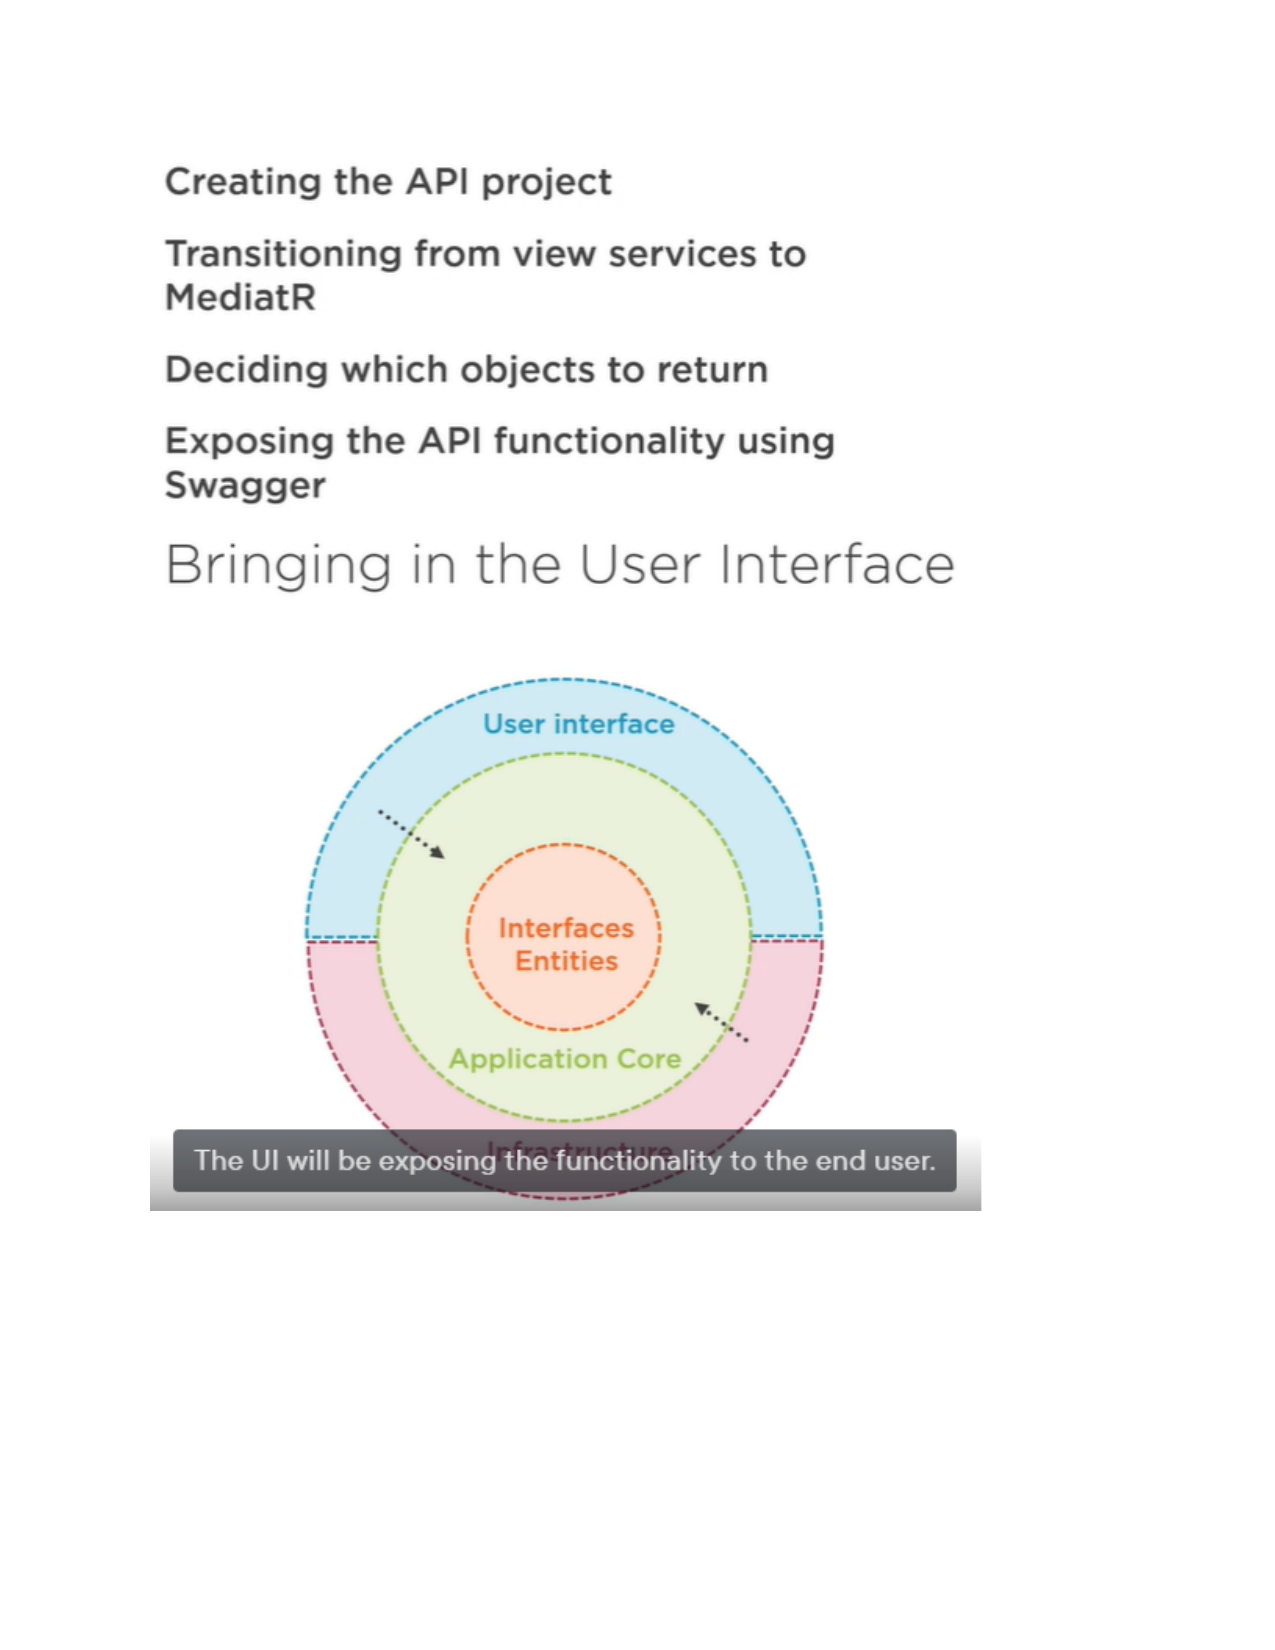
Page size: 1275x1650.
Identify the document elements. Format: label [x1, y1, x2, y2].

picture [150, 150, 885, 516]
picture [150, 534, 982, 1211]
